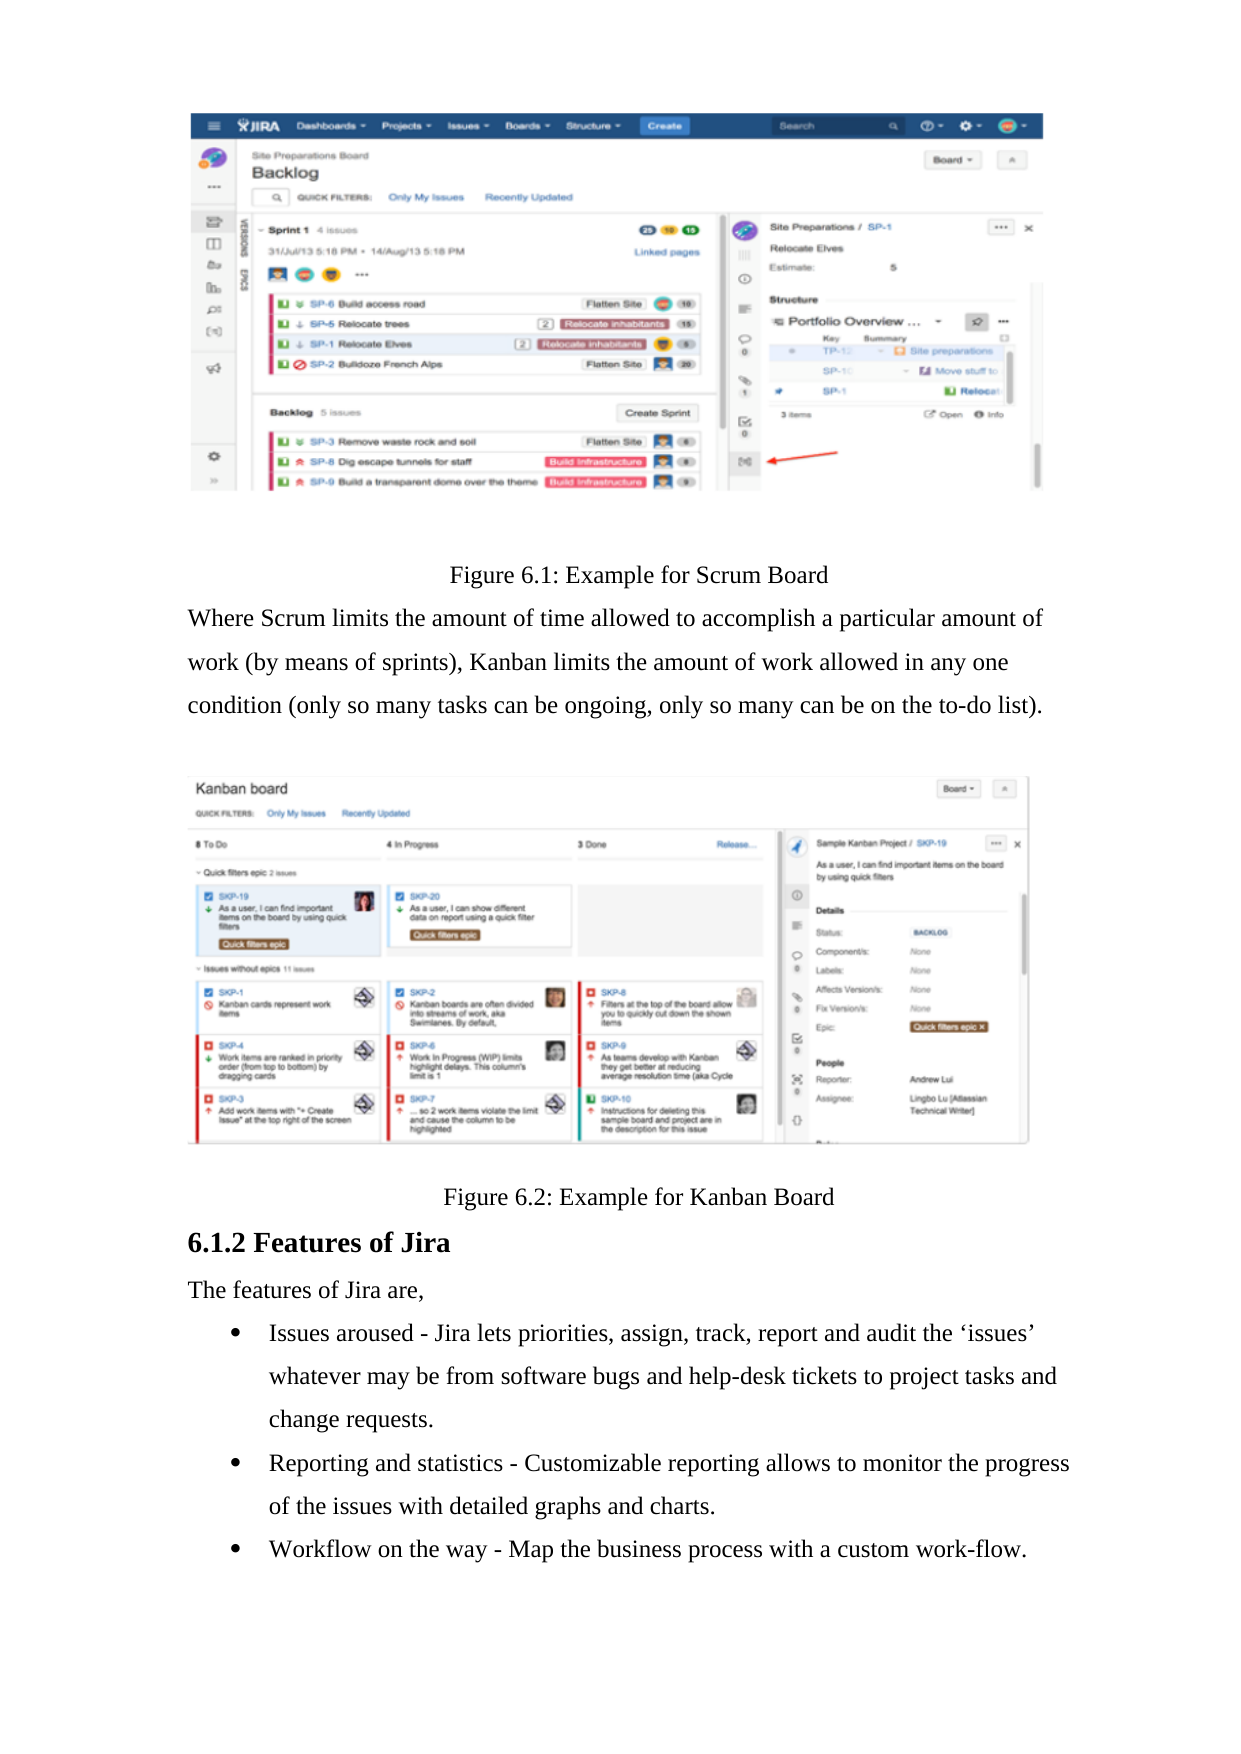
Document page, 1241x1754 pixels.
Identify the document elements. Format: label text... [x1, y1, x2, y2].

text The features of Jira are, [187, 1275, 1090, 1304]
text Figure 6.2: Example for Kanban Board [187, 1182, 1090, 1210]
picture [187, 112, 1046, 547]
list Workflow on the way - Map the business process with a custom work-flow. [231, 1534, 1090, 1563]
picture [187, 776, 1042, 1168]
list Issues aroused - Jira lets priorities, assign, track, report and audit the ‘issues’ whatever may be from software bugs and help-desk tickets to project tasks and change requests. [231, 1318, 1090, 1433]
text Figure 6.1: Example for Scrum Board [187, 560, 1090, 589]
text Where Scrum limits the amount of time allowed to accomplish a particular amount of work (by means of sprints), Kanban limits the amount of work allowed in any one condition (only so many tasks can be ongoing, only so many can be on the to-do list). [187, 603, 1090, 718]
list Reporting and statistics - Customizable reporting allows to monitor the progress of the issues with detailed graphs and charts. [231, 1448, 1090, 1519]
text 6.1.2 Features of Jira [187, 1225, 1090, 1258]
